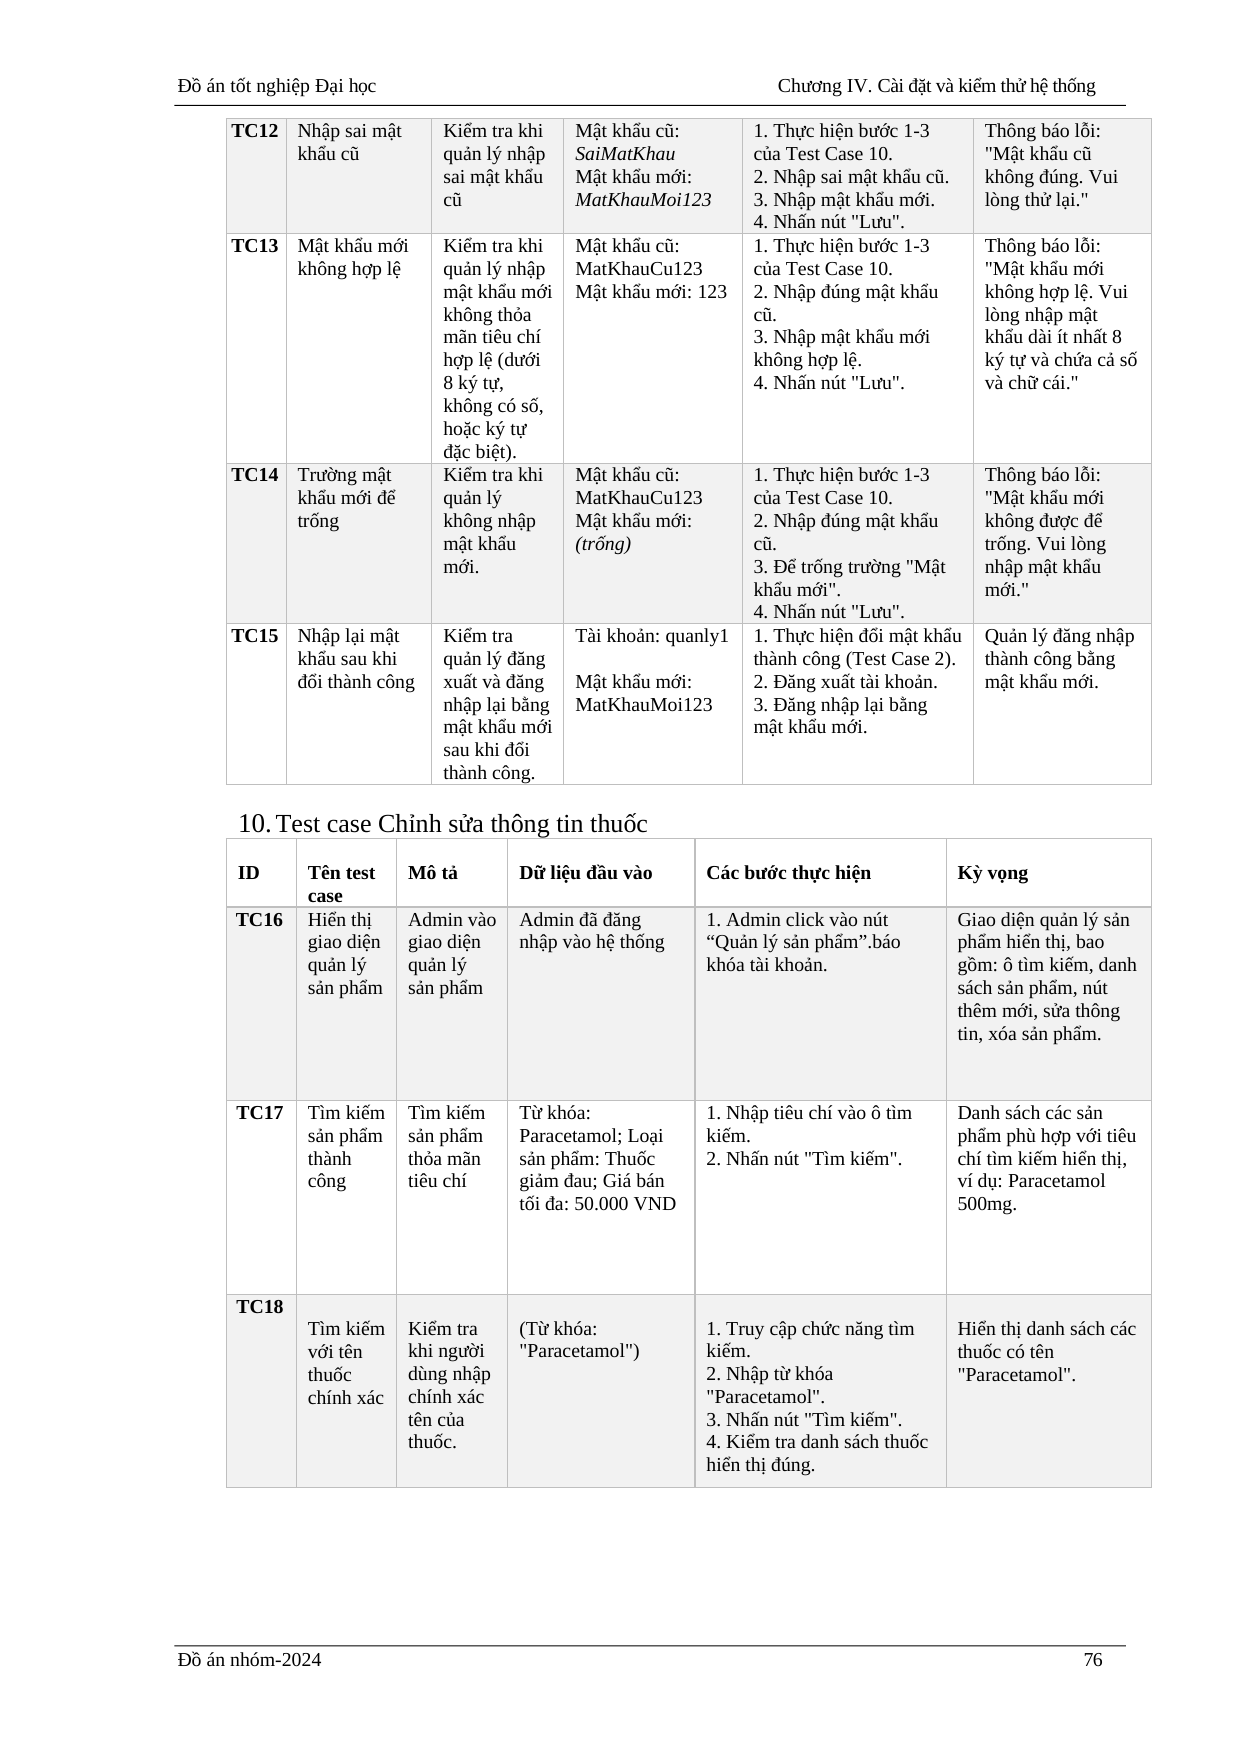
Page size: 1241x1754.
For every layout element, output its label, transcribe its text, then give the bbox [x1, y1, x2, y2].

table_header Tên test case [297, 839, 396, 906]
table_cell Hiển thị danh sách các thuốc có tên "Paracetamol". Hiển thị danh sách các thuốc có tên "Paracetamol". [947, 1295, 1151, 1487]
table_cell Trường mật khẩu mới để trống [287, 464, 431, 623]
table_cell Nhập lại mật khẩu sau khi đổi thành công [287, 624, 431, 784]
table_cell Tài khoản: quanly1 Mật khẩu mới: MatKhauMoi123 [564, 624, 742, 784]
table_header Kỳ vọng [947, 839, 1151, 906]
list Test case Chỉnh sửa thông tin thuốc [238, 807, 1152, 838]
table_cell TC16 [227, 908, 296, 1100]
table_cell 1. Truy cập chức năng tìm kiếm. 2. Nhập từ khóa "Paracetamol". 3. Nhấn nút "Tìm kiếm". 4. Kiểm tra danh sách thuốc hiển thị đúng. [696, 1295, 946, 1487]
table_cell Mật khẩu cũ: MatKhauCu123 Mật khẩu mới: 123 [564, 234, 742, 462]
table_cell Mật khẩu mới không hợp lệ [287, 234, 431, 462]
table_cell Thông báo lỗi: "Mật khẩu cũ không đúng. Vui lòng thử lại." [974, 119, 1151, 233]
table_cell Kiểm tra quản lý đăng xuất và đăng nhập lại bằng mật khẩu mới sau khi đổi thành công. [432, 624, 563, 784]
table_cell Nhập sai mật khẩu cũ [287, 119, 431, 233]
table_cell Mật khẩu cũ: SaiMatKhau Mật khẩu mới: MatKhauMoi123 [564, 119, 742, 233]
table_header Mô tả [397, 839, 507, 906]
table_cell 1. Thực hiện đổi mật khẩu thành công (Test Case 2). 2. Đăng xuất tài khoản. 3. Đăng nhập lại bằng mật khẩu mới. [743, 624, 973, 784]
table_cell TC14 [227, 464, 286, 623]
table_cell TC13 [227, 234, 286, 462]
table_cell 1. Thực hiện bước 1-3 của Test Case 10. 2. Nhập sai mật khẩu cũ. 3. Nhập mật khẩu mới. 4. Nhấn nút "Lưu". [743, 119, 973, 233]
table_cell Kiểm tra khi quản lý nhập sai mật khẩu cũ [432, 119, 563, 233]
table_cell TC12 [227, 119, 286, 233]
table_header ID [227, 839, 296, 906]
table_cell Tìm kiếm với tên thuốc chính xác [297, 1295, 396, 1487]
table_header Dữ liệu đầu vào [508, 839, 694, 906]
table_cell TC17 [227, 1101, 296, 1293]
table_cell Quản lý đăng nhập thành công bằng mật khẩu mới. [974, 624, 1151, 784]
table_cell Kiểm tra khi quản lý không nhập mật khẩu mới. [432, 464, 563, 623]
table_cell Admin vào giao diện quản lý sản phẩm [397, 908, 507, 1100]
table_cell 1. Thực hiện bước 1-3 của Test Case 10. 2. Nhập đúng mật khẩu cũ. 3. Để trống trường "Mật khẩu mới". 4. Nhấn nút "Lưu". [743, 464, 973, 623]
table_cell Kiểm tra khi quản lý nhập mật khẩu mới không thỏa mãn tiêu chí hợp lệ (dưới 8 ký tự, không có số, hoặc ký tự đặc biệt). [432, 234, 563, 462]
table_cell Hiển thị giao diện quản lý sản phẩm [297, 908, 396, 1100]
table_cell 1. Admin click vào nút “Quản lý sản phẩm”.báo khóa tài khoản. [696, 908, 946, 1100]
table_cell Từ khóa: Paracetamol; Loại sản phẩm: Thuốc giảm đau; Giá bán tối đa: 50.000 VND [508, 1101, 694, 1293]
table_cell Tìm kiếm sản phẩm thỏa mãn tiêu chí [397, 1101, 507, 1293]
table_cell 1. Thực hiện bước 1-3 của Test Case 10. 2. Nhập đúng mật khẩu cũ. 3. Nhập mật khẩu mới không hợp lệ. 4. Nhấn nút "Lưu". [743, 234, 973, 462]
table_cell Danh sách các sản phẩm phù hợp với tiêu chí tìm kiếm hiển thị, ví dụ: Paracetamol 500mg. [947, 1101, 1151, 1293]
table_cell (Từ khóa: "Paracetamol") [508, 1295, 694, 1487]
table_cell Thông báo lỗi: "Mật khẩu mới không hợp lệ. Vui lòng nhập mật khẩu dài ít nhất 8 ký tự và chứa cả số và chữ cái." [974, 234, 1151, 462]
table_cell Tìm kiếm sản phẩm thành công [297, 1101, 396, 1293]
table_cell TC15 [227, 624, 286, 784]
table_cell Admin đã đăng nhập vào hệ thống [508, 908, 694, 1100]
table_cell Mật khẩu cũ: MatKhauCu123 Mật khẩu mới: (trống) [564, 464, 742, 623]
table_cell 1. Nhập tiêu chí vào ô tìm kiếm. 2. Nhấn nút "Tìm kiếm". [696, 1101, 946, 1293]
table_cell TC18 [227, 1295, 296, 1487]
table_cell Thông báo lỗi: "Mật khẩu mới không được để trống. Vui lòng nhập mật khẩu mới." [974, 464, 1151, 623]
table_cell Giao diện quản lý sản phẩm hiển thị, bao gồm: ô tìm kiếm, danh sách sản phẩm, nút thêm mới, sửa thông tin, xóa sản phẩm. [947, 908, 1151, 1100]
table_cell Kiểm tra khi người dùng nhập chính xác tên của thuốc. [397, 1295, 507, 1487]
table_header Các bước thực hiện [696, 839, 946, 906]
